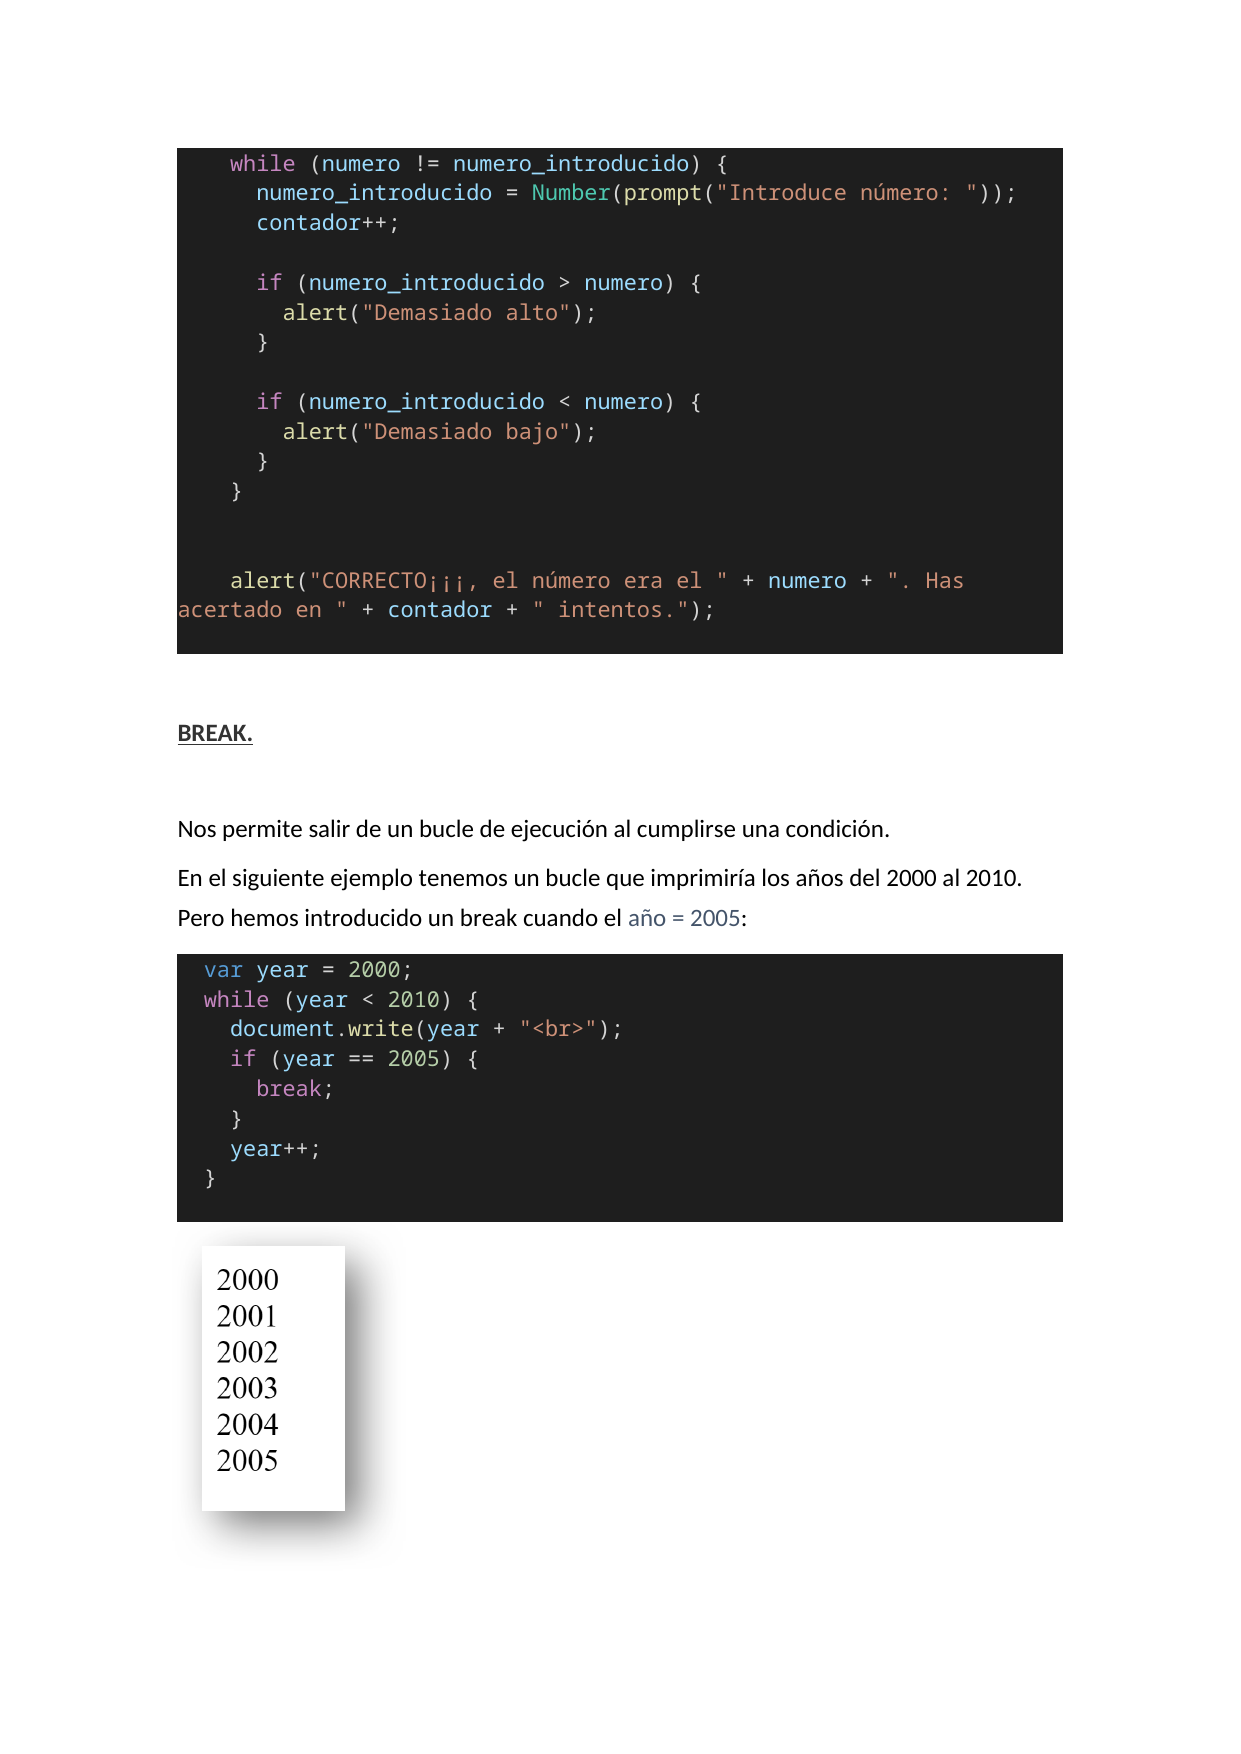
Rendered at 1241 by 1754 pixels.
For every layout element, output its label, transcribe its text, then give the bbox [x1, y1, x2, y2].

text numero_introducido = Number(prompt("Introduce número: ")); [177, 177, 1063, 207]
text alert("Demasiado bajo"); [177, 416, 1063, 446]
text if (numero_introducido > numero) { [177, 267, 1063, 297]
text document.write(year + "<br>"); [177, 1013, 1063, 1043]
text } [177, 326, 1063, 356]
text } [177, 446, 1063, 475]
text var year = 2000; [177, 954, 1063, 983]
text } [177, 1103, 1063, 1132]
text break; [177, 1073, 1063, 1103]
text alert("Demasiado alto"); [177, 297, 1063, 326]
text En el siguiente ejemplo tenemos un bucle que imprimiría los años del 2000 al 2010. Pero hemos introducido un break cuando el año = 2005: [177, 862, 1063, 935]
subtitle BREAK. [177, 718, 1063, 748]
text if (numero_introducido < numero) { [177, 386, 1063, 416]
picture [202, 1246, 345, 1511]
text while (year < 2010) { [177, 983, 1063, 1013]
text } [177, 475, 1063, 505]
text alert("CORRECTO¡¡¡, el número era el " + numero + ". Has acertado en " + contador + " intentos."); [177, 565, 1063, 624]
text } [177, 1162, 1063, 1192]
text while (numero != numero_introducido) { [177, 148, 1063, 177]
text if (year == 2005) { [177, 1043, 1063, 1073]
text year++; [177, 1132, 1063, 1162]
text contador++; [177, 207, 1063, 237]
text Nos permite salir de un bucle de ejecución al cumplirse una condición. [177, 813, 1063, 843]
